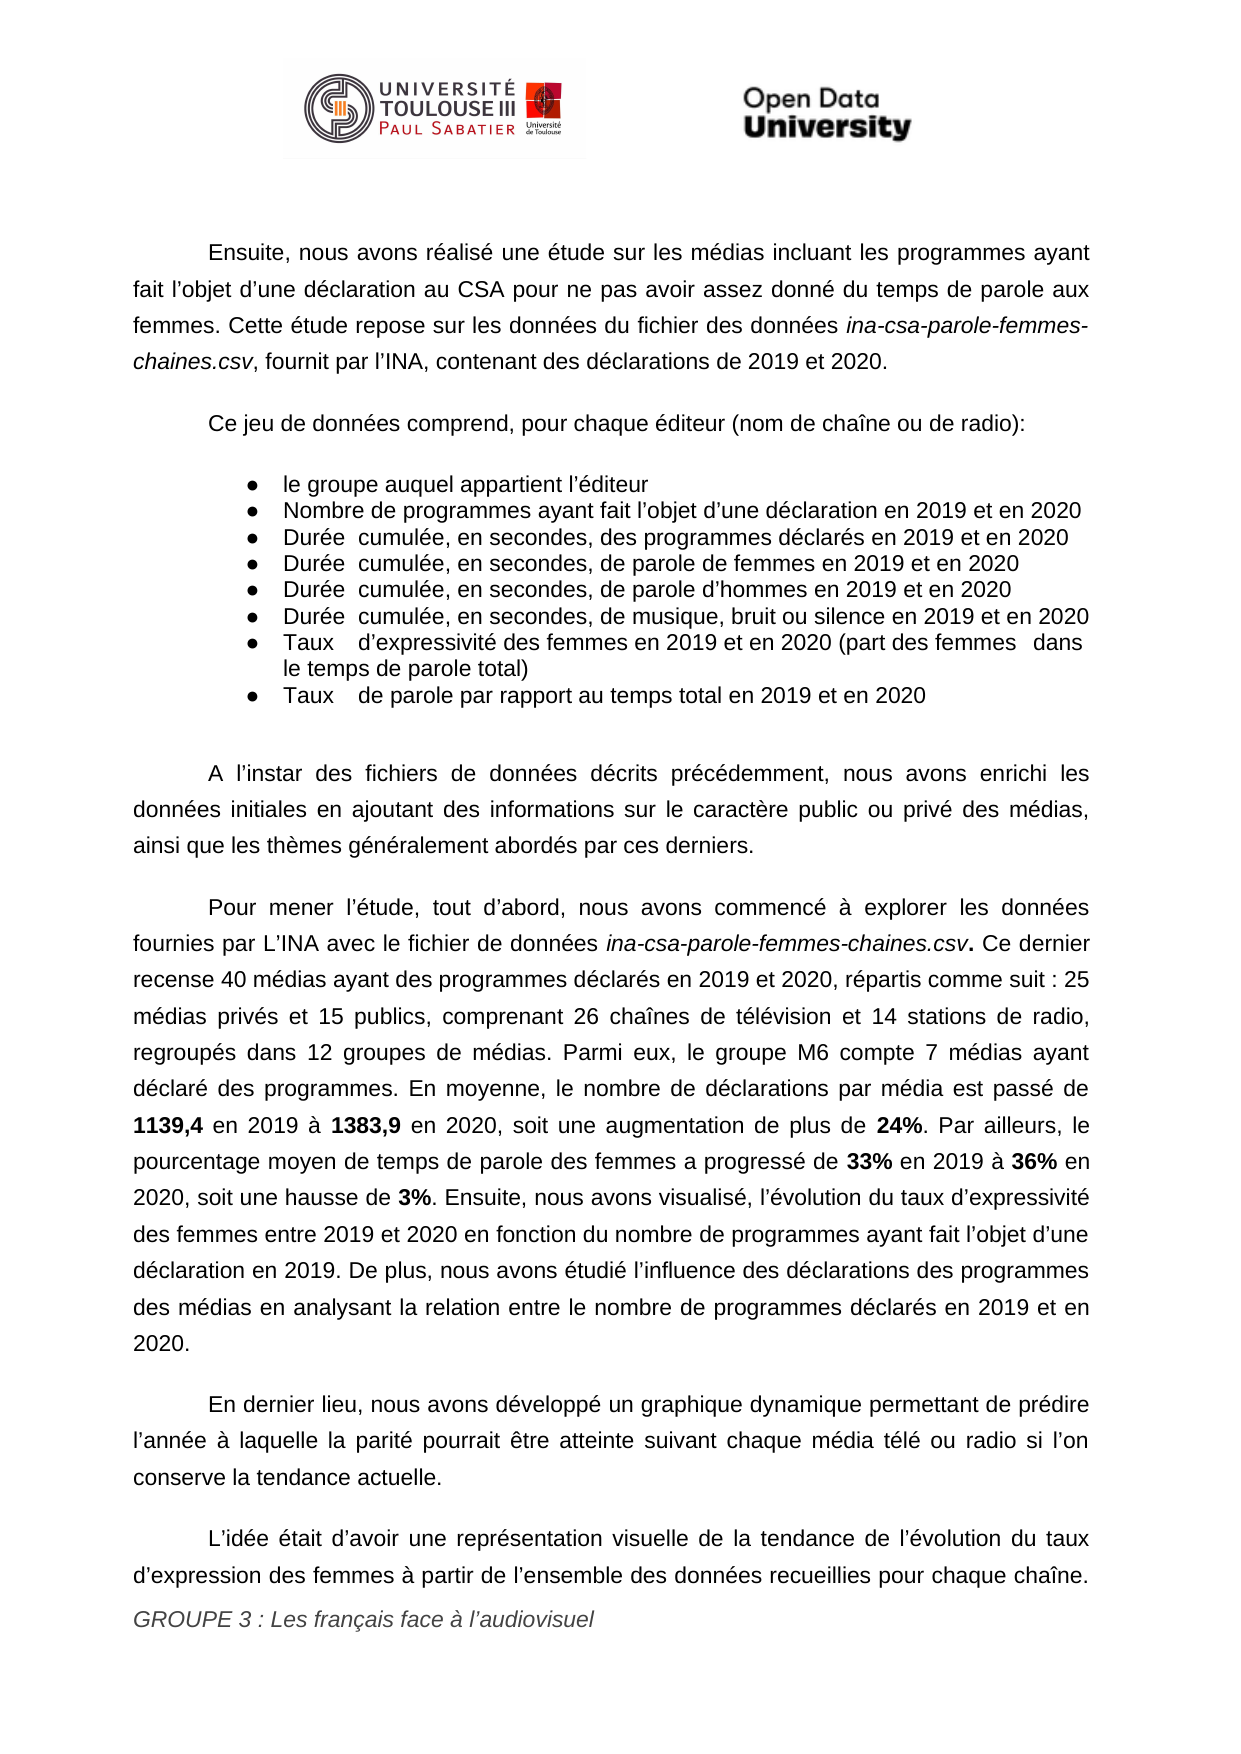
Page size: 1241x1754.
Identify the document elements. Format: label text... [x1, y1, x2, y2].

text A l’instar des fichiers de données décrits précédemment, nous avons enrichi les données initiales en ajoutant des informations sur le caractère public ou privé des médias, ainsi que les thèmes généralement abordés par ces derniers. [133, 759, 1090, 858]
picture [283, 58, 587, 159]
list Durée cumulée, en secondes, des programmes déclarés en 2019 et en 2020 [245, 524, 1090, 550]
text Pour mener l’étude, tout d’abord, nous avons commencé à explorer les données fournies par L’INA avec le fichier de données ina-csa-parole-femmes-chaines.csv. Ce dernier recense 40 médias ayant des programmes déclarés en 2019 et 2020, répartis comme suit : 25 médias privés et 15 publics, comprenant 26 chaînes de télévision et 14 stations de radio, regroupés dans 12 groupes de médias. Parmi eux, le groupe M6 compte 7 médias ayant déclaré des programmes. En moyenne, le nombre de déclarations par média est passé de 1139,4 en 2019 à 1383,9 en 2020, soit une augmentation de plus de 24%. Par ailleurs, le pourcentage moyen de temps de parole des femmes a progressé de 33% en 2019 à 36% en 2020, soit une hausse de 3%. Ensuite, nous avons visualisé, l’évolution du taux d’expressivité des femmes entre 2019 et 2020 en fonction du nombre de programmes ayant fait l’objet d’une déclaration en 2019. De plus, nous avons étudié l’influence des déclarations des programmes des médias en analysant la relation entre le nombre de programmes déclarés en 2019 et en 2020. [133, 893, 1090, 1356]
list Taux de parole par rapport au temps total en 2019 et en 2020 [245, 682, 1090, 734]
text Ensuite, nous avons réalisé une étude sur les médias incluant les programmes ayant fait l’objet d’une déclaration au CSA pour ne pas avoir assez donné du temps de parole aux femmes. Cette étude repose sur les données du fichier des données ina-csa-parole-femmes-chaines.csv, fournit par l’INA, contenant des déclarations de 2019 et 2020. [133, 239, 1090, 374]
list Durée cumulée, en secondes, de parole de femmes en 2019 et en 2020 [245, 550, 1090, 576]
text En dernier lieu, nous avons développé un graphique dynamique permettant de prédire l’année à laquelle la parité pourrait être atteinte suivant chaque média télé ou radio si l’on conserve la tendance actuelle. [133, 1391, 1090, 1490]
list Nombre de programmes ayant fait l’objet d’une déclaration en 2019 et en 2020 [245, 497, 1090, 524]
text Ce jeu de données comprend, pour chaque éditeur (nom de chaîne ou de radio): [133, 409, 1090, 436]
picture [694, 71, 940, 159]
list le groupe auquel appartient l’éditeur [245, 471, 1090, 497]
list Durée cumulée, en secondes, de parole d’hommes en 2019 et en 2020 [245, 576, 1090, 603]
list Taux d’expressivité des femmes en 2019 et en 2020 (part des femmes dans le temps de parole total) [245, 629, 1090, 682]
list Durée cumulée, en secondes, de musique, bruit ou silence en 2019 et en 2020 [245, 603, 1090, 629]
